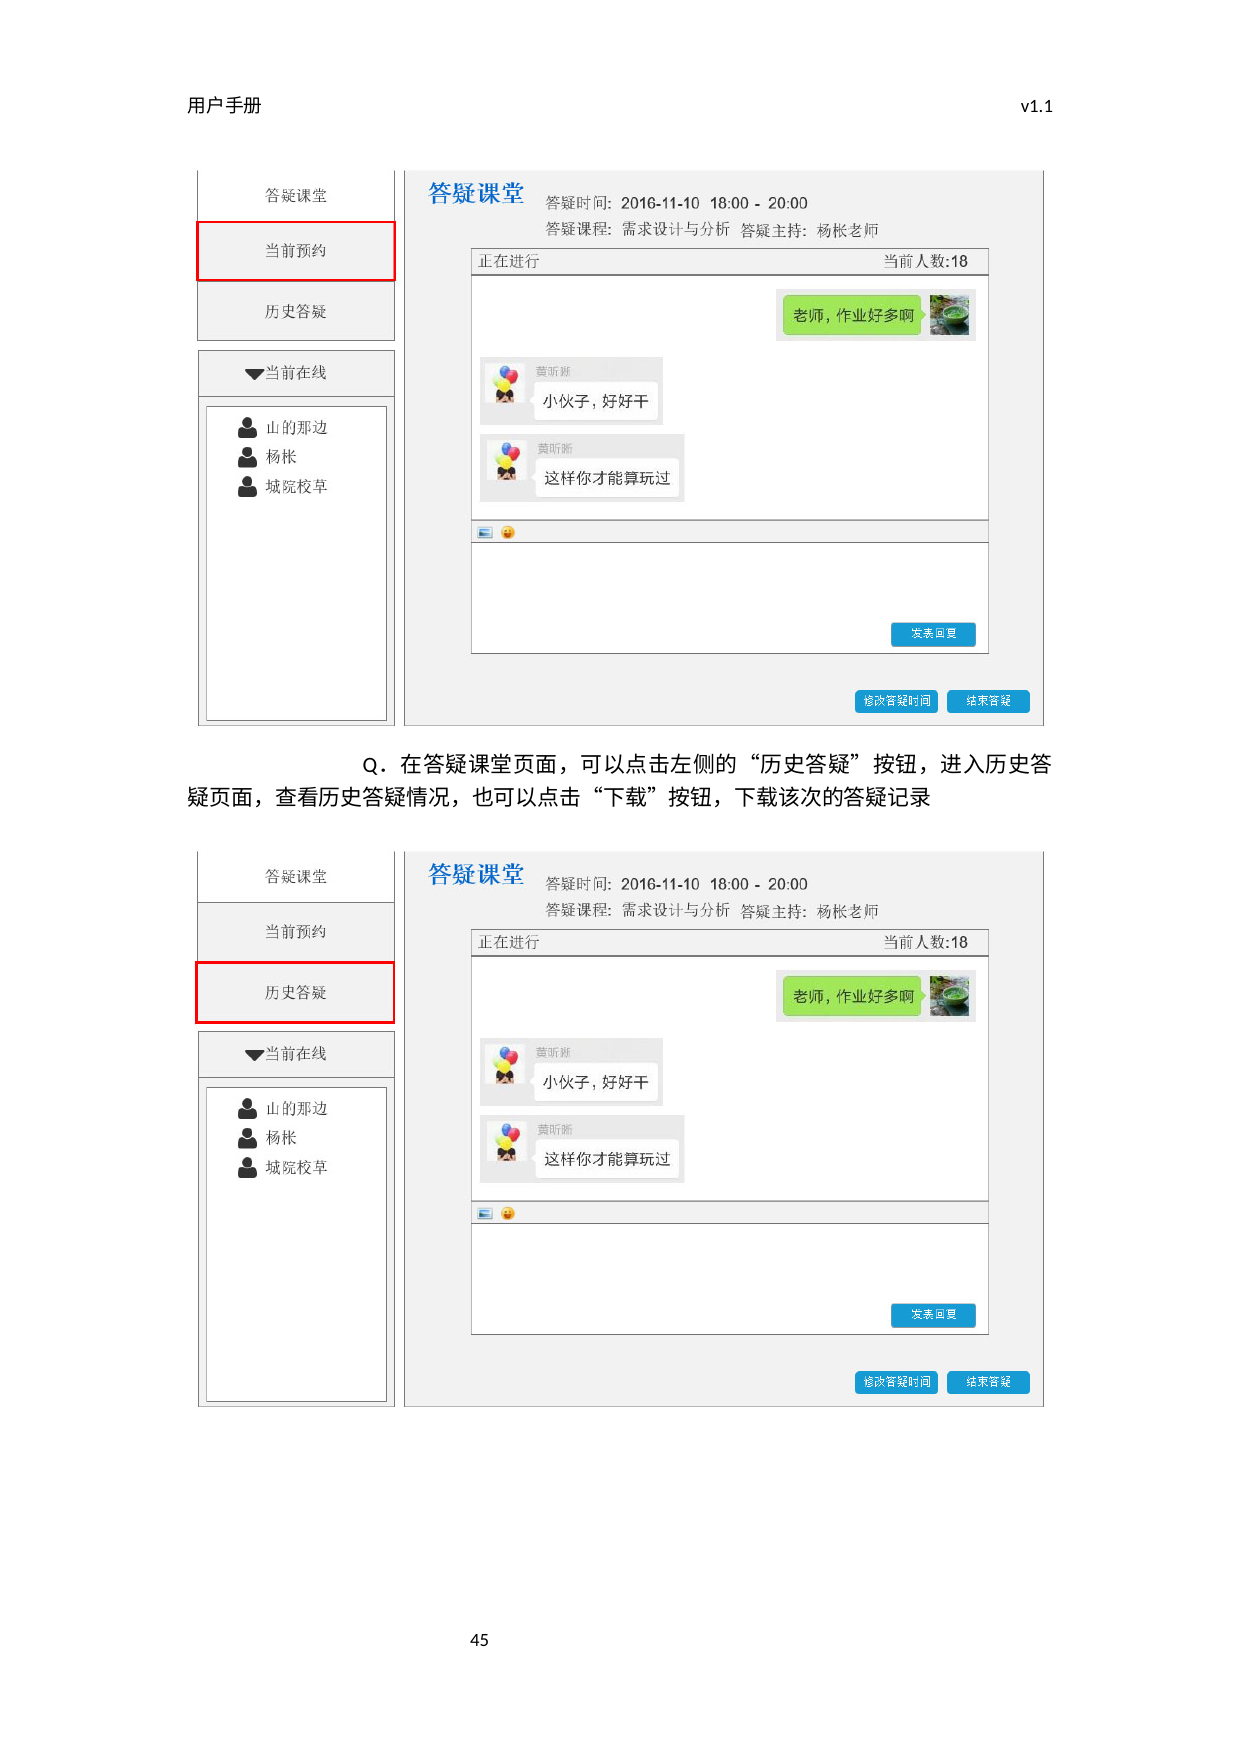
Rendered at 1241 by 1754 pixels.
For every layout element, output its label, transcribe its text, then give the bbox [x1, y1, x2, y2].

picture [187, 844, 1053, 1418]
text Q．在答疑课堂页面，可以点击左侧的“历史答疑”按钮，进入历史答疑页面，查看历史答疑情况，也可以点击“下载”按钮，下载该次的答疑记录 [187, 747, 1053, 812]
picture [187, 162, 1053, 737]
